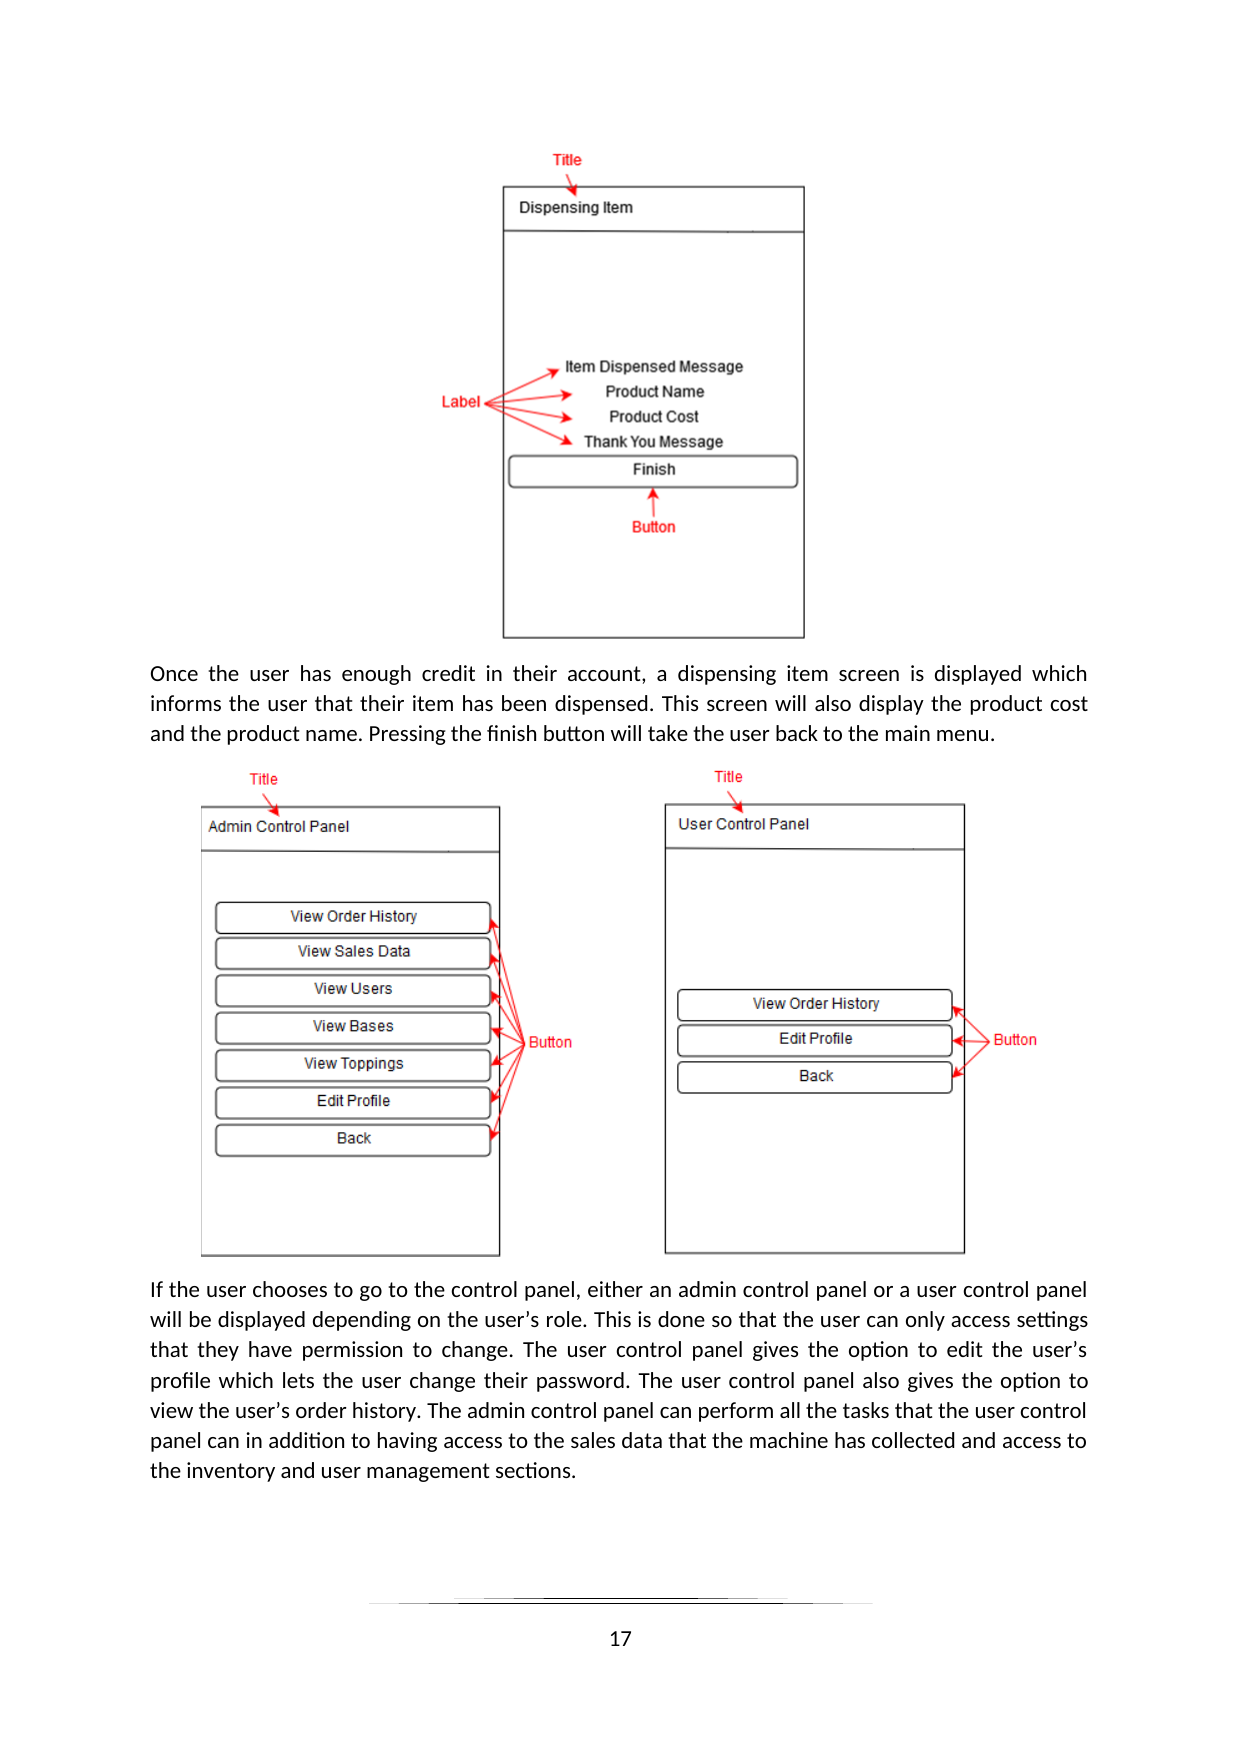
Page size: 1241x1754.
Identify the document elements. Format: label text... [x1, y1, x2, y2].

text If the user chooses to go to the control panel, either an admin control panel or a user control panel will be displayed depending on the user’s role. This is done so that the user can only access settings that they have permission to change. The user control panel gives the option to edit the user’s profile which lets the user change their password. The user control panel also gives the option to view the user’s order history. The admin control panel can perform all the tasks that the user control panel can in addition to having access to the sales data that the machine has collected and access to the inventory and user management sections. [150, 1275, 1090, 1484]
text Once the user has enough credit in their account, a dispensing item screen is displayed which informs the user that their item has been dispensed. This screen will also display the product cost and the product name. Pressing the finish button will take the user back to the main menu. [150, 659, 1090, 747]
picture [434, 150, 806, 640]
picture [201, 766, 1040, 1257]
